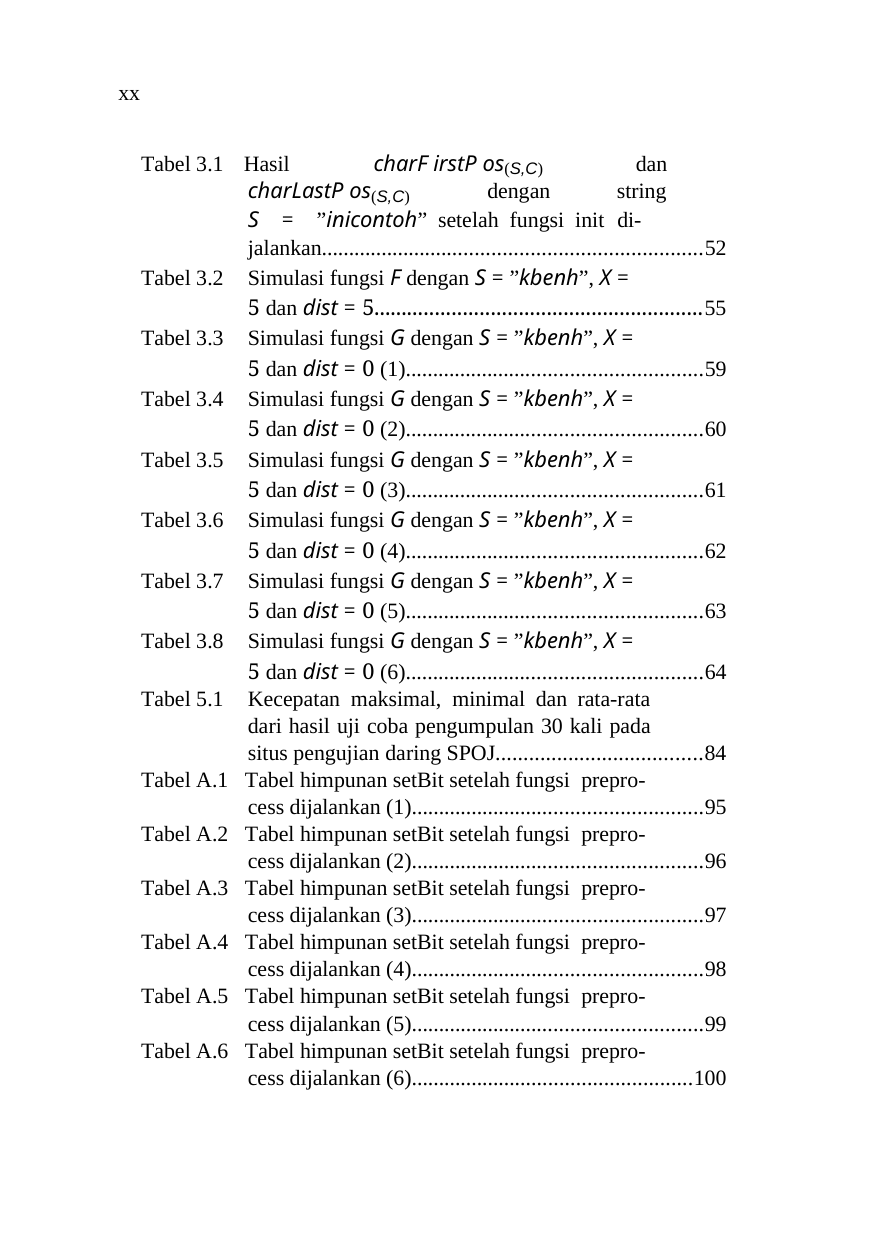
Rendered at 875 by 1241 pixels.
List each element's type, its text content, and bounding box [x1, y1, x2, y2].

text Tabel 3.1 Hasil charF irstP os(S,C) dan charLastP os(S,C) dengan string S = ”inicontoh” setelah fungsi init di- [141, 148, 669, 234]
text cess dijalankan (3) 97 [248, 902, 755, 927]
text cess dijalankan (4) 98 [248, 956, 755, 982]
text 5 dan dist = 0 (6) 64 [248, 656, 755, 686]
text Tabel A.4 Tabel himpunan setBit setelah fungsi prepro- [141, 929, 755, 954]
text Tabel A.3 Tabel himpunan setBit setelah fungsi prepro- [141, 875, 755, 900]
text Tabel 3.6 Simulasi fungsi G dengan S = ”kbenh”, X = [141, 504, 755, 534]
text Tabel 3.4 Simulasi fungsi G dengan S = ”kbenh”, X = [141, 383, 755, 413]
text cess dijalankan (1) 95 [248, 794, 755, 819]
text Tabel 3.7 Simulasi fungsi G dengan S = ”kbenh”, X = [141, 565, 755, 595]
text Tabel 3.2 Simulasi fungsi F dengan S = ”kbenh”, X = [141, 262, 755, 292]
text cess dijalankan (2) 96 [248, 848, 755, 873]
text situs pengujian daring SPOJ 84 [248, 740, 755, 765]
text 5 dan dist = 0 (5) 63 [248, 595, 755, 625]
text Tabel A.6 Tabel himpunan setBit setelah fungsi prepro- [141, 1038, 755, 1063]
text Tabel A.2 Tabel himpunan setBit setelah fungsi prepro- [141, 821, 755, 846]
text Tabel 3.8 Simulasi fungsi G dengan S = ”kbenh”, X = [141, 626, 755, 655]
text 5 dan dist = 0 (2) 60 [248, 413, 755, 443]
text 5 dan dist = 0 (1) 59 [248, 353, 755, 382]
text Tabel 5.1 Kecepatan maksimal, minimal dan rata-rata dari hasil uji coba pengumpulan 30 kali pada [141, 686, 669, 738]
text cess dijalankan (6) 100 [248, 1065, 755, 1090]
text cess dijalankan (5) 99 [248, 1011, 755, 1036]
text Tabel 3.3 Simulasi fungsi G dengan S = ”kbenh”, X = [141, 322, 755, 352]
text Tabel A.5 Tabel himpunan setBit setelah fungsi prepro- [141, 983, 755, 1009]
text 5 dan dist = 5 55 [248, 292, 755, 322]
text Tabel 3.5 Simulasi fungsi G dengan S = ”kbenh”, X = [141, 444, 755, 473]
text 5 dan dist = 0 (3) 61 [248, 474, 755, 504]
text Tabel A.1 Tabel himpunan setBit setelah fungsi prepro- [141, 767, 755, 792]
text jalankan 52 [248, 235, 755, 260]
text 5 dan dist = 0 (4) 62 [248, 534, 755, 564]
